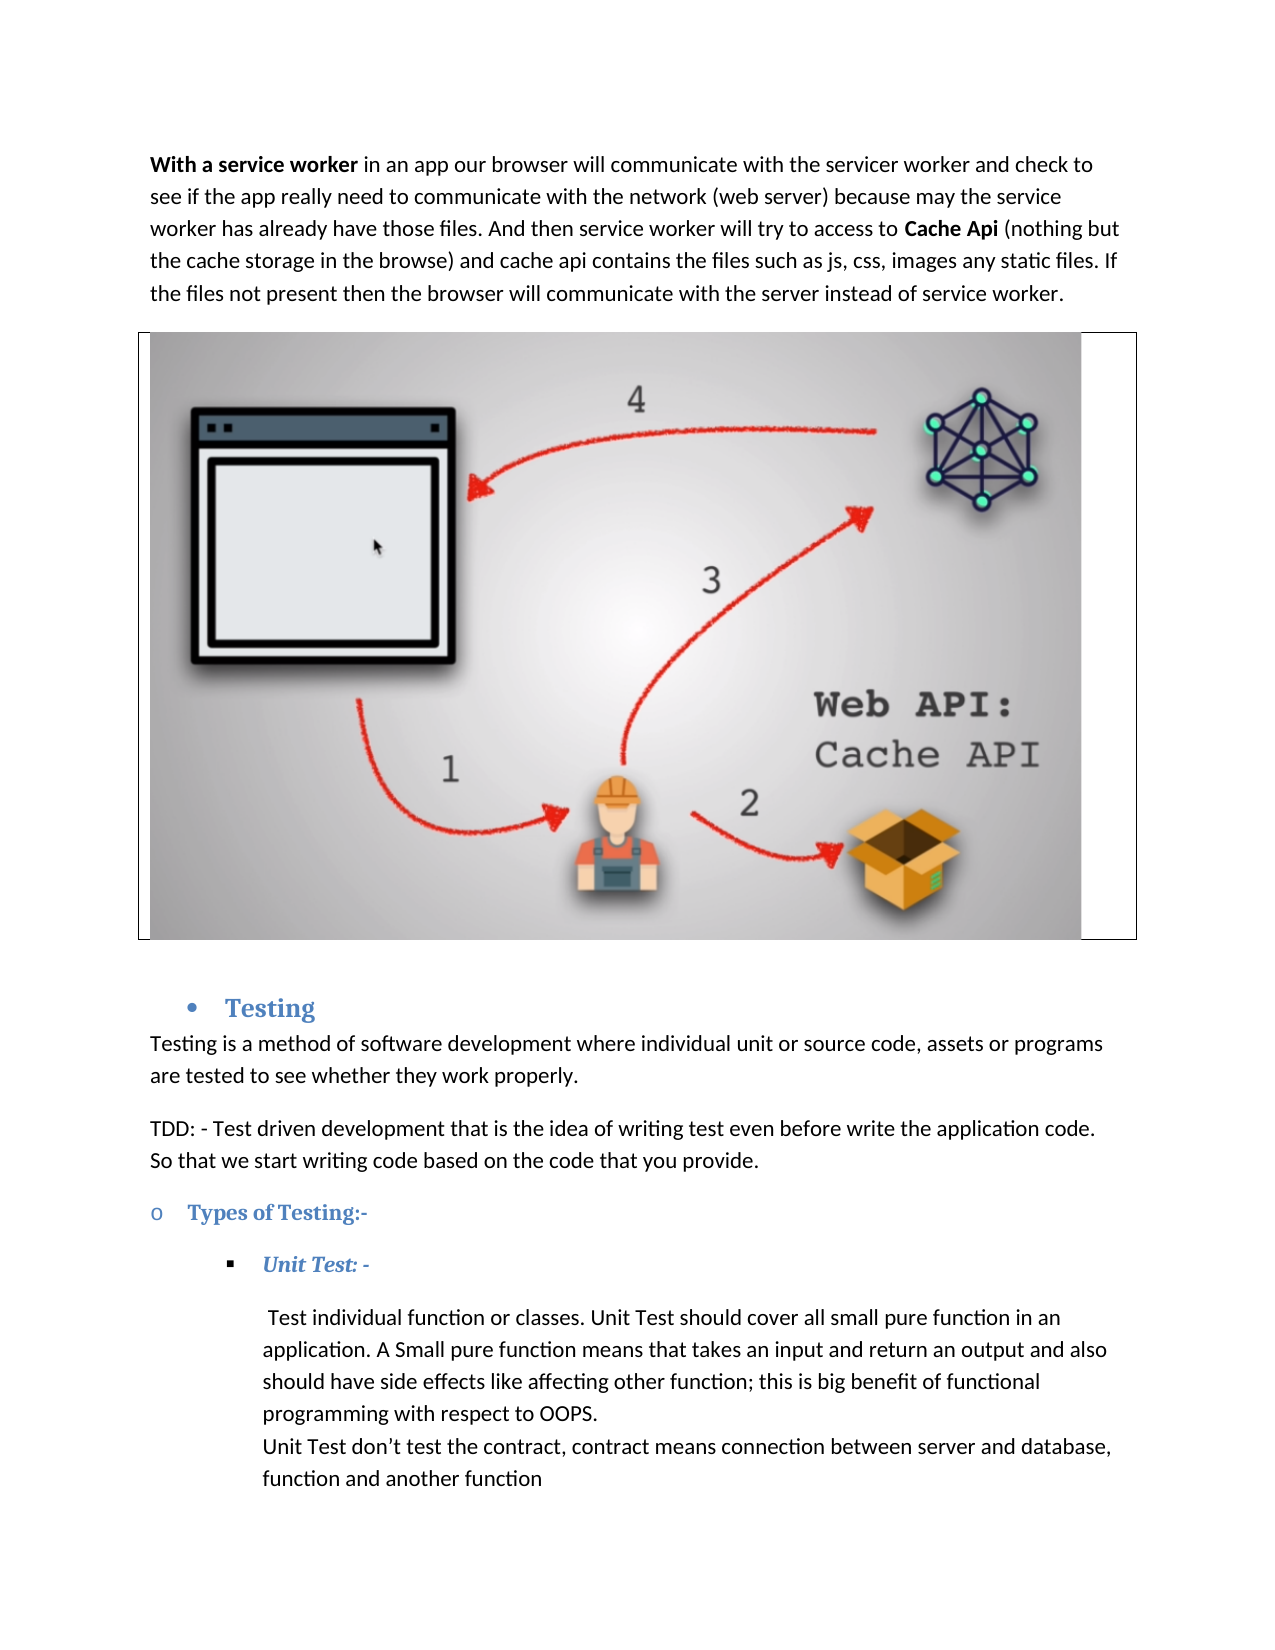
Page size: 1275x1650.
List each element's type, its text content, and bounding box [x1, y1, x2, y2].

subtitle Types of Testing:- [150, 1199, 1125, 1227]
subtitle Test individual function or classes. Unit Test should cover all small pure function in an application. A Small pure function means that takes an input and return an output and also should have side effects like affecting other function; this is big benefit of functional programming with respect to OOPS. [262, 1303, 1125, 1428]
subtitle Unit Test: - [225, 1252, 1125, 1278]
table_header [1082, 333, 1136, 939]
text TDD: - Test driven development that is the idea of writing test even before write the application code. So that we start writing code based on the code that you provide. [150, 1114, 1125, 1174]
text Unit Test don’t test the contract, contract means connection between server and database, function and another function [262, 1432, 1125, 1492]
picture [150, 332, 1082, 940]
subtitle Testing [187, 993, 1125, 1024]
text Testing is a method of software development where individual unit or source code, assets or programs are tested to see whether they work properly. [150, 1029, 1125, 1089]
text With a service worker in an app our browser will communicate with the servicer worker and check to see if the app really need to communicate with the network (web server) because may the service worker has already have those files. And then service worker will try to access to Cache Api (nothing but the cache storage in the browse) and cache api contains the files such as js, css, images any static files. If the files not present then the browser will communicate with the server instead of service worker. [150, 150, 1125, 307]
table_header [139, 333, 150, 939]
